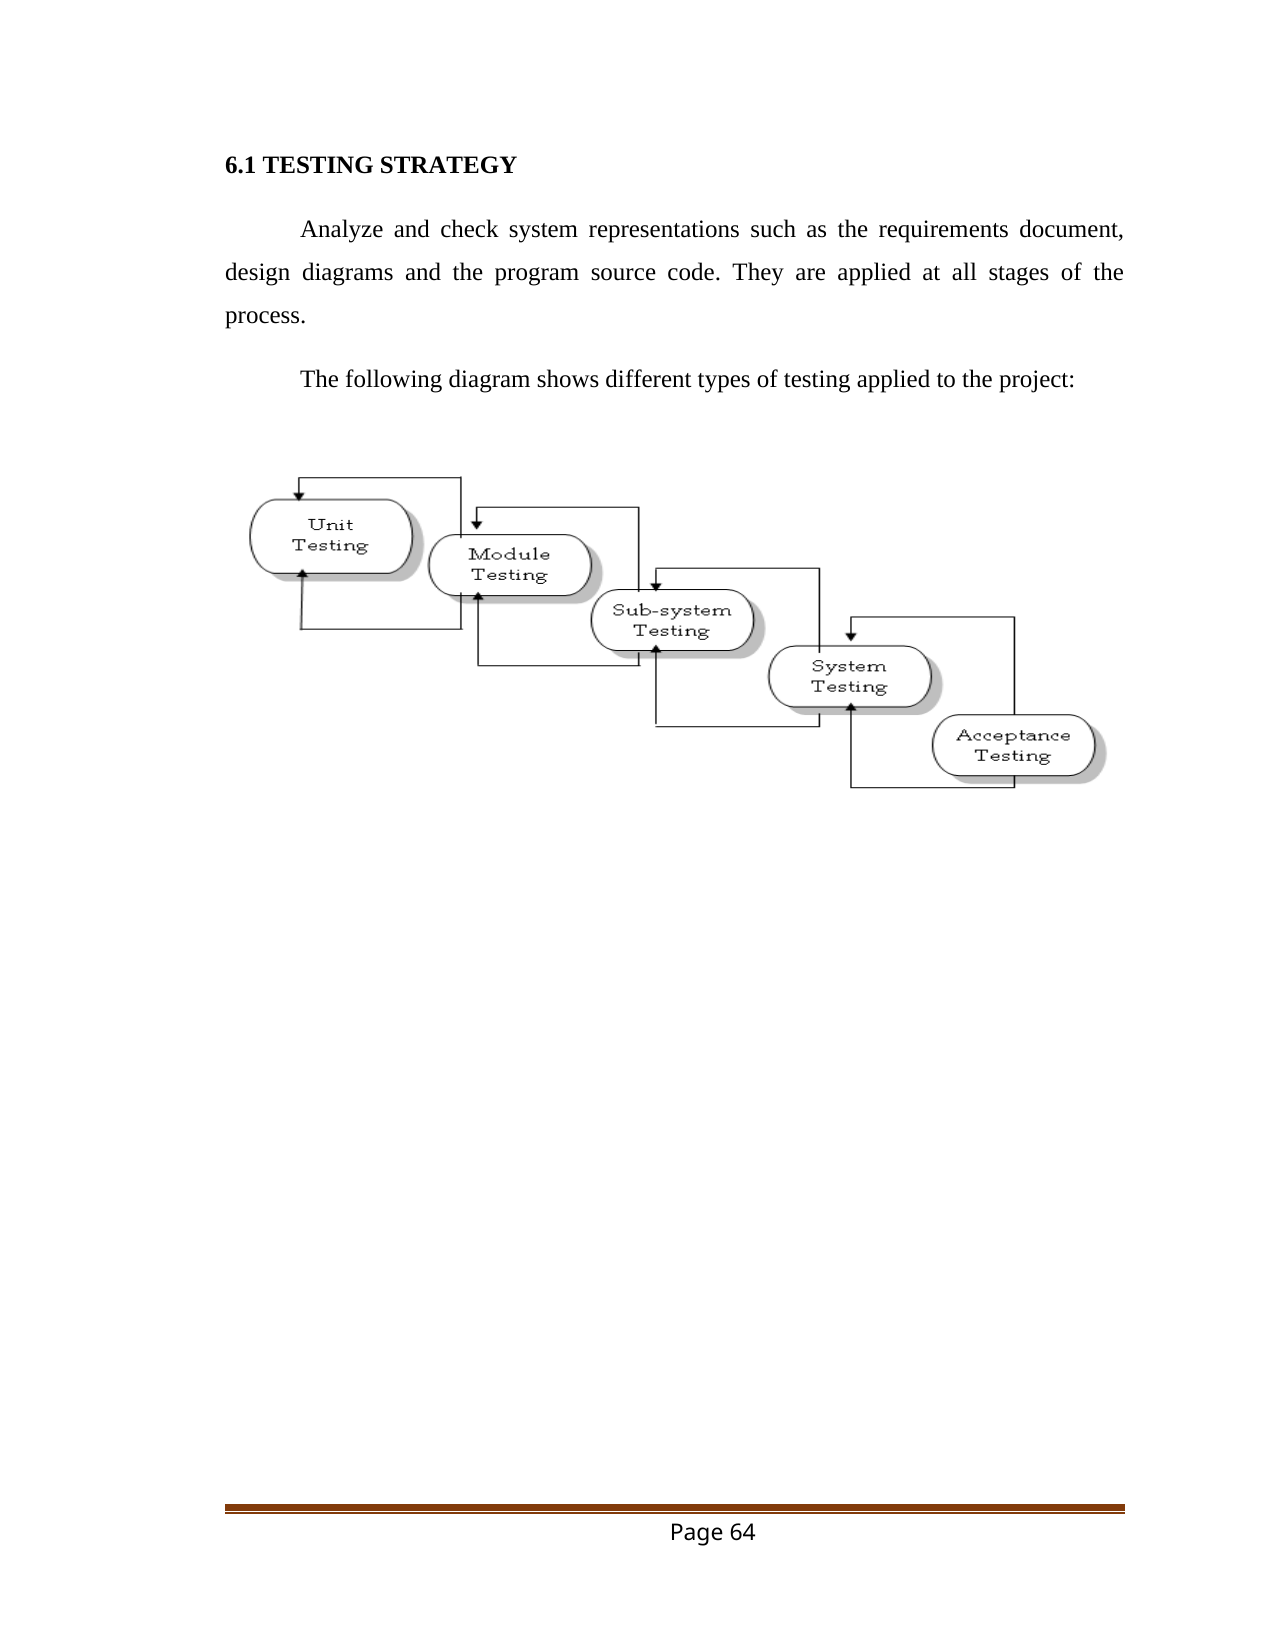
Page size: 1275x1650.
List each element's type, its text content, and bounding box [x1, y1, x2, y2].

picture [241, 462, 1110, 837]
text The following diagram shows different types of testing applied to the project: [225, 364, 1125, 393]
text 6.1 TESTING STRATEGY [225, 150, 1125, 179]
text Analyze and check system representations such as the requirements document, design diagrams and the program source code. They are applied at all stages of the process. [225, 214, 1125, 329]
